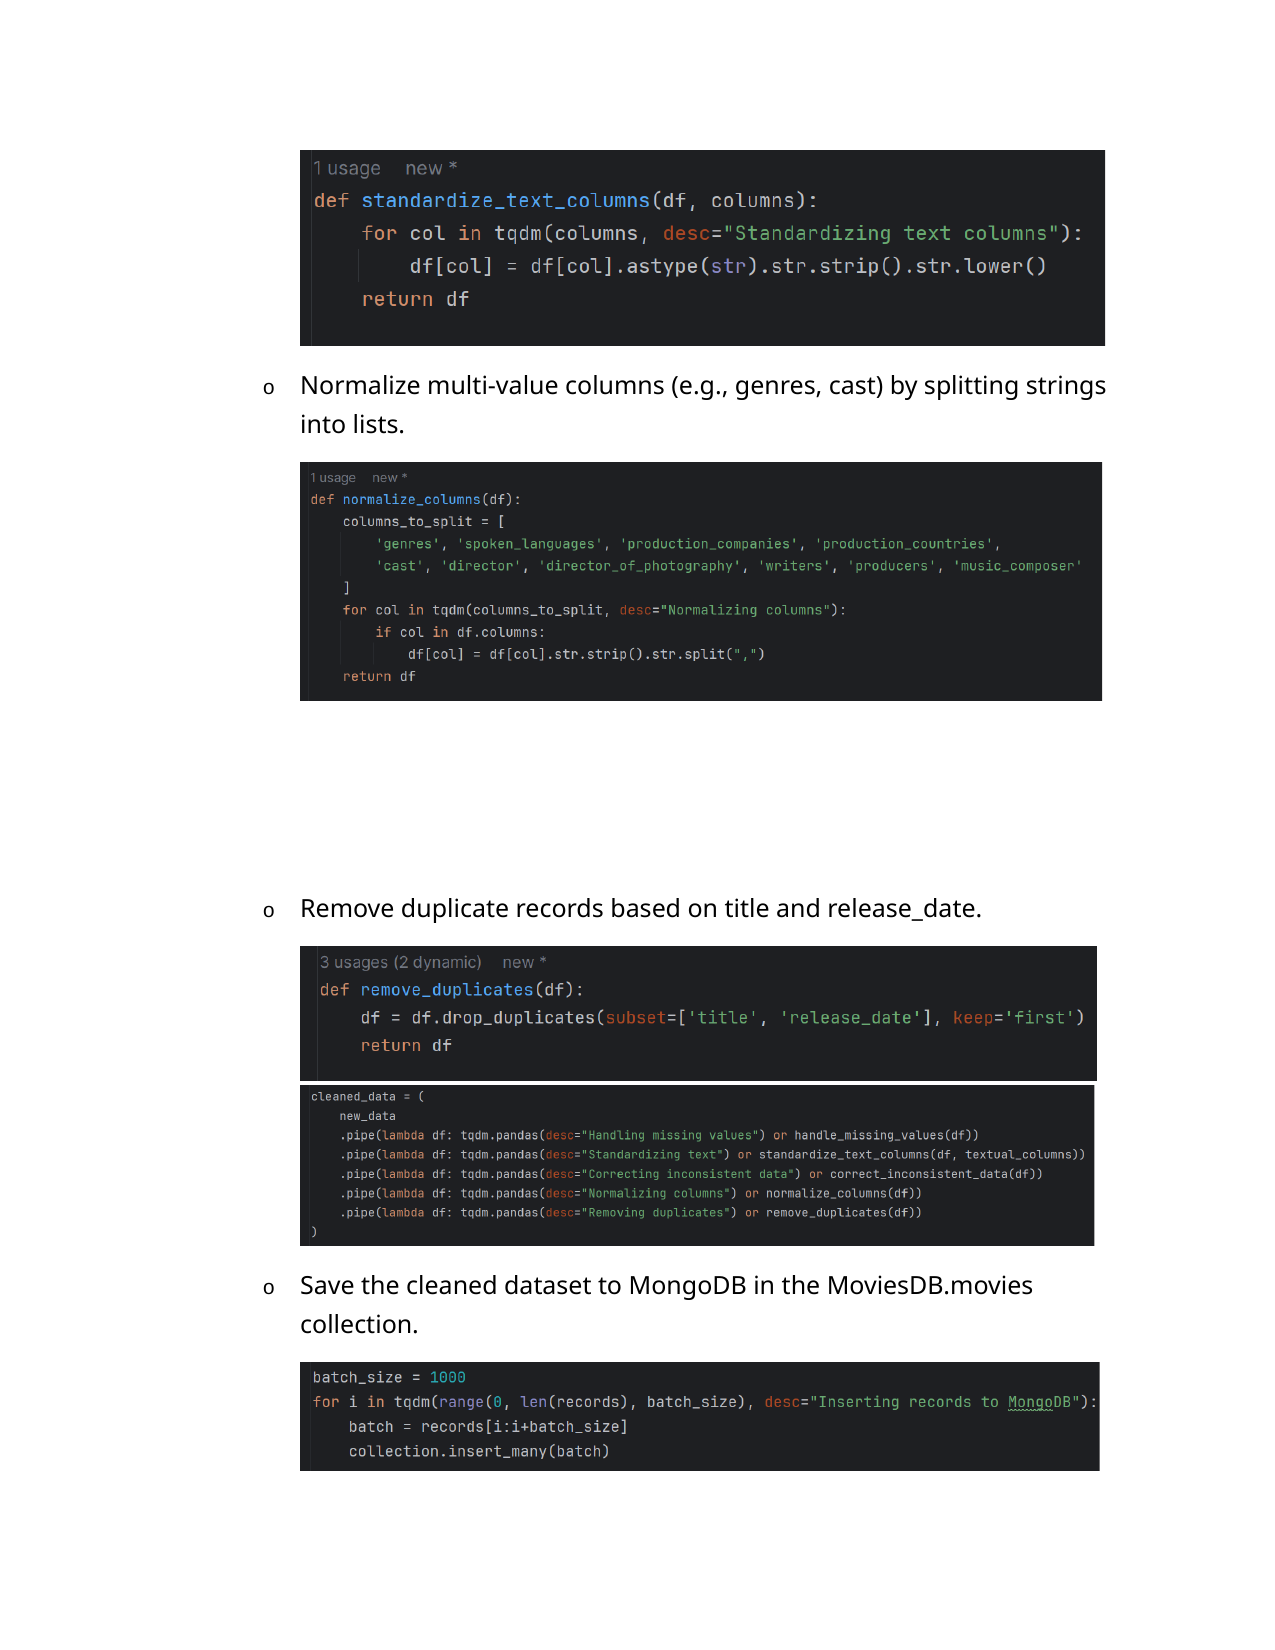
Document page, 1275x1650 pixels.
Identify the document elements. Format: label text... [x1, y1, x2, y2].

list Normalize multi-value columns (e.g., genres, cast) by splitting strings into lists. [262, 368, 1125, 441]
picture [300, 946, 1097, 1081]
list Remove duplicate records based on title and release_date. [262, 890, 1125, 924]
picture [300, 462, 1103, 701]
picture [300, 1362, 1100, 1471]
picture [300, 150, 1105, 346]
list Save the cleaned dataset to MongoDB in the MoviesDB.movies collection. [262, 1268, 1125, 1341]
picture [300, 1085, 1095, 1246]
